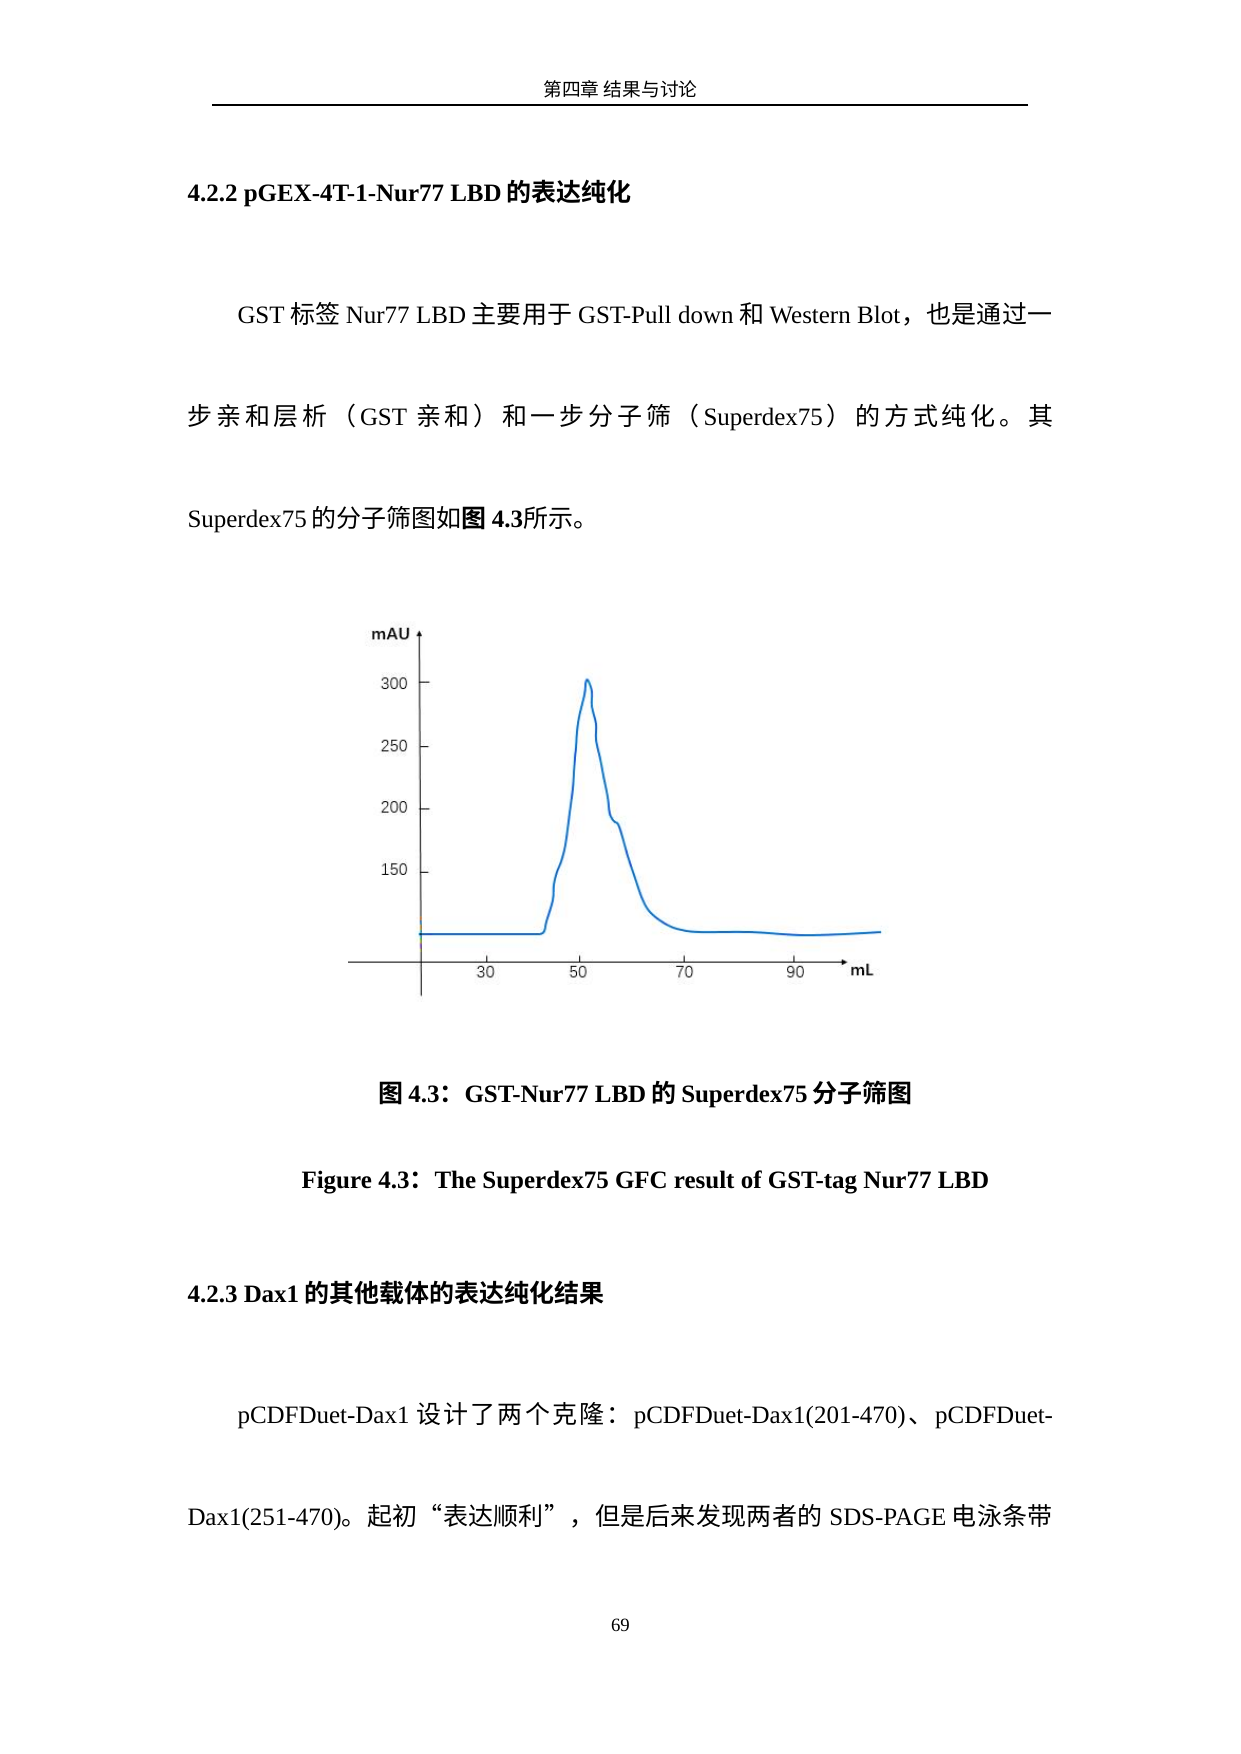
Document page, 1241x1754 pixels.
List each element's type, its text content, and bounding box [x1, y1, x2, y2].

text Figure 4.3：The Superdex75 GFC result of GST-tag Nur77 LBD [187, 1144, 1053, 1212]
subtitle 4.2.3 Dax1的其他载体的表达纯化结果 [187, 1257, 1053, 1325]
picture [348, 613, 899, 1006]
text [187, 1379, 1053, 1548]
subtitle 4.2.2 pGEX-4T-1-Nur77 LBD的表达纯化 [187, 157, 1053, 225]
text GST标签Nur77 LBD主要用于GST-Pull down和Western Blot，也是通过一步亲和层析（GST亲和）和一步分子筛（Superdex75）的方式纯化。其Superdex75的分子筛图如图4.3所示。 [187, 278, 1053, 550]
